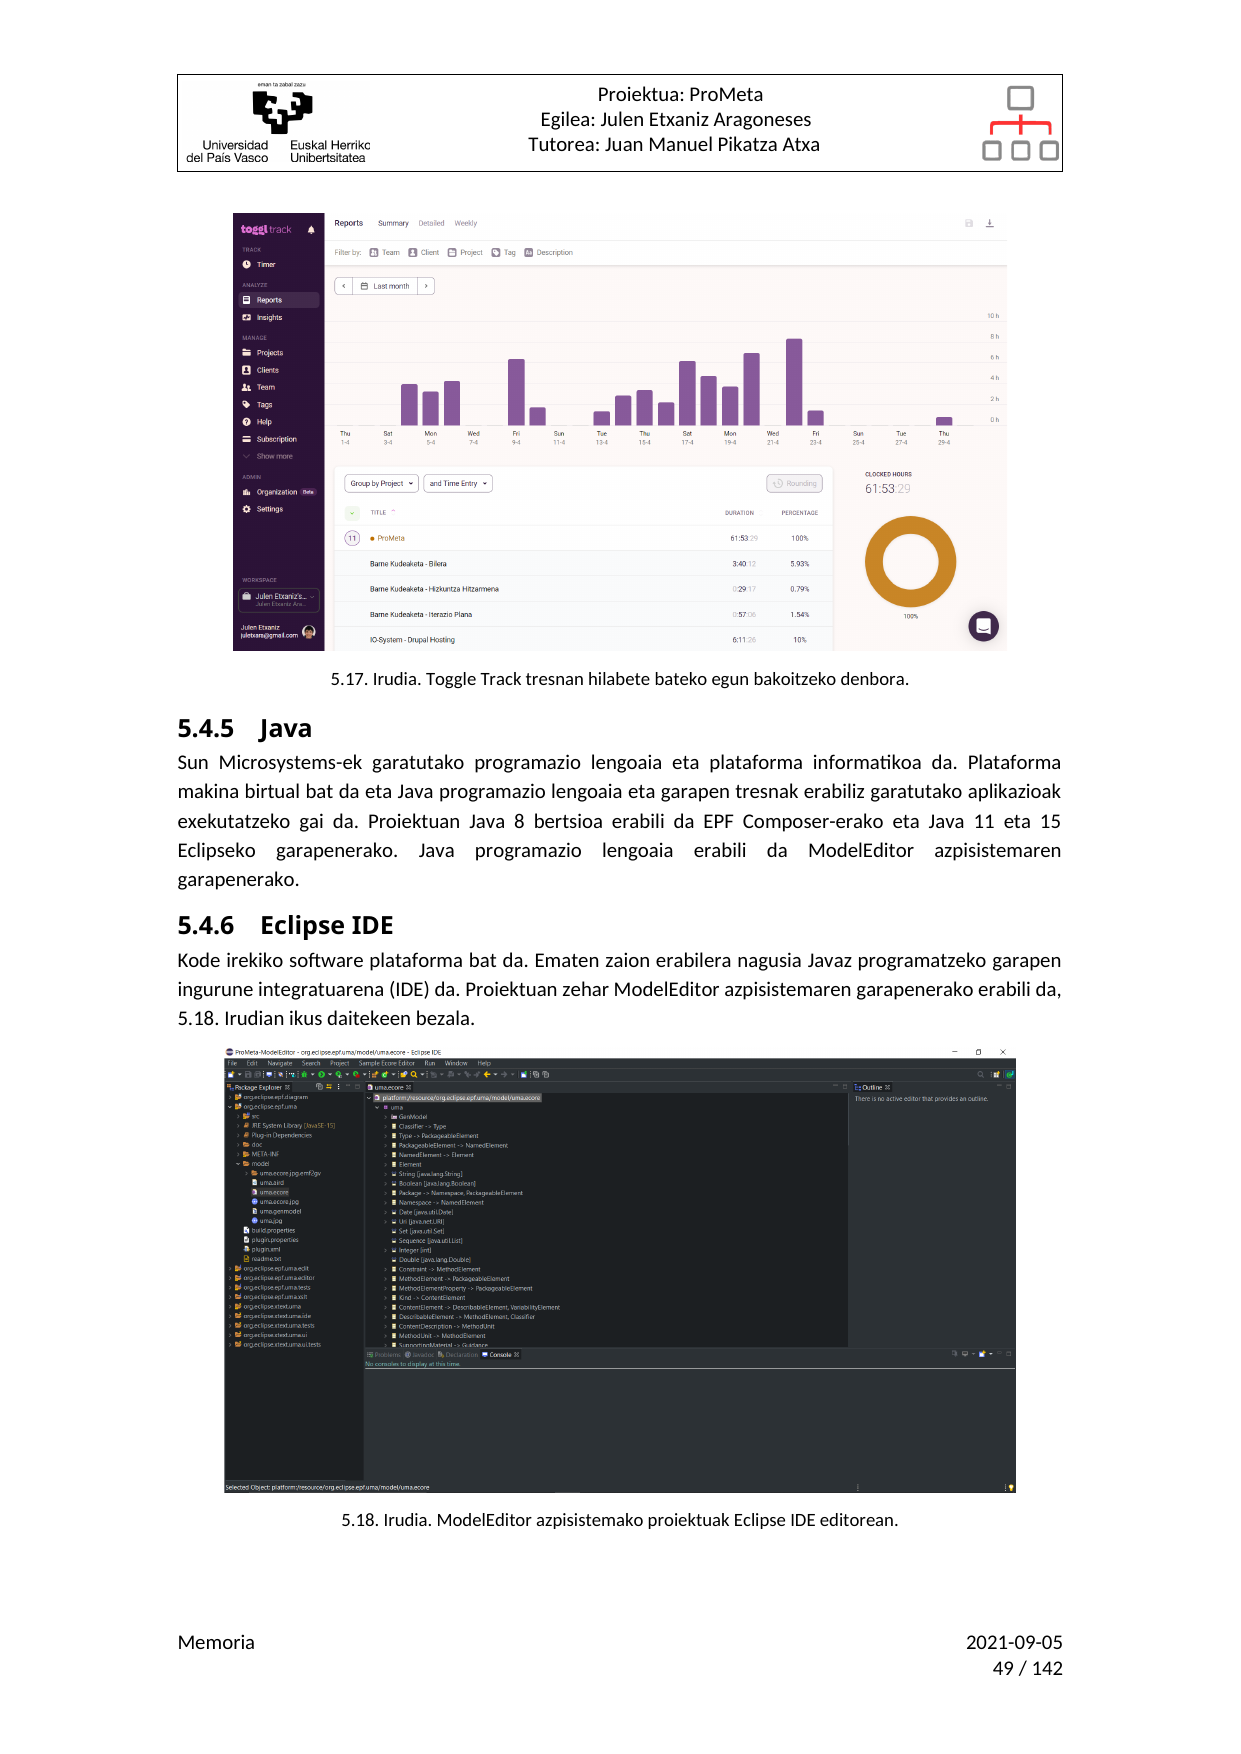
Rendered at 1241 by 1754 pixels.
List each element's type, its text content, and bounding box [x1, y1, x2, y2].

picture [182, 81, 370, 162]
picture [233, 213, 1008, 651]
subtitle Java [177, 710, 1063, 744]
text Sun Microsystems-ek garatutako programazio lengoaia eta plataforma informatikoa da. Plataforma makina birtual bat da eta Java programazio lengoaia eta garapen tresnak erabiliz garatutako aplikazioak exekutatzeko gai da. Proiektuan Java 8 bertsioa erabili da EPF Composer-erako eta Java 11 eta 15 Eclipseko garapenerako. Java programazio lengoaia erabili da ModelEditor azpisistemaren garapenerako. [177, 749, 1063, 892]
picture [978, 80, 1060, 162]
subtitle Eclipse IDE [177, 908, 1063, 942]
picture [224, 1047, 1016, 1493]
